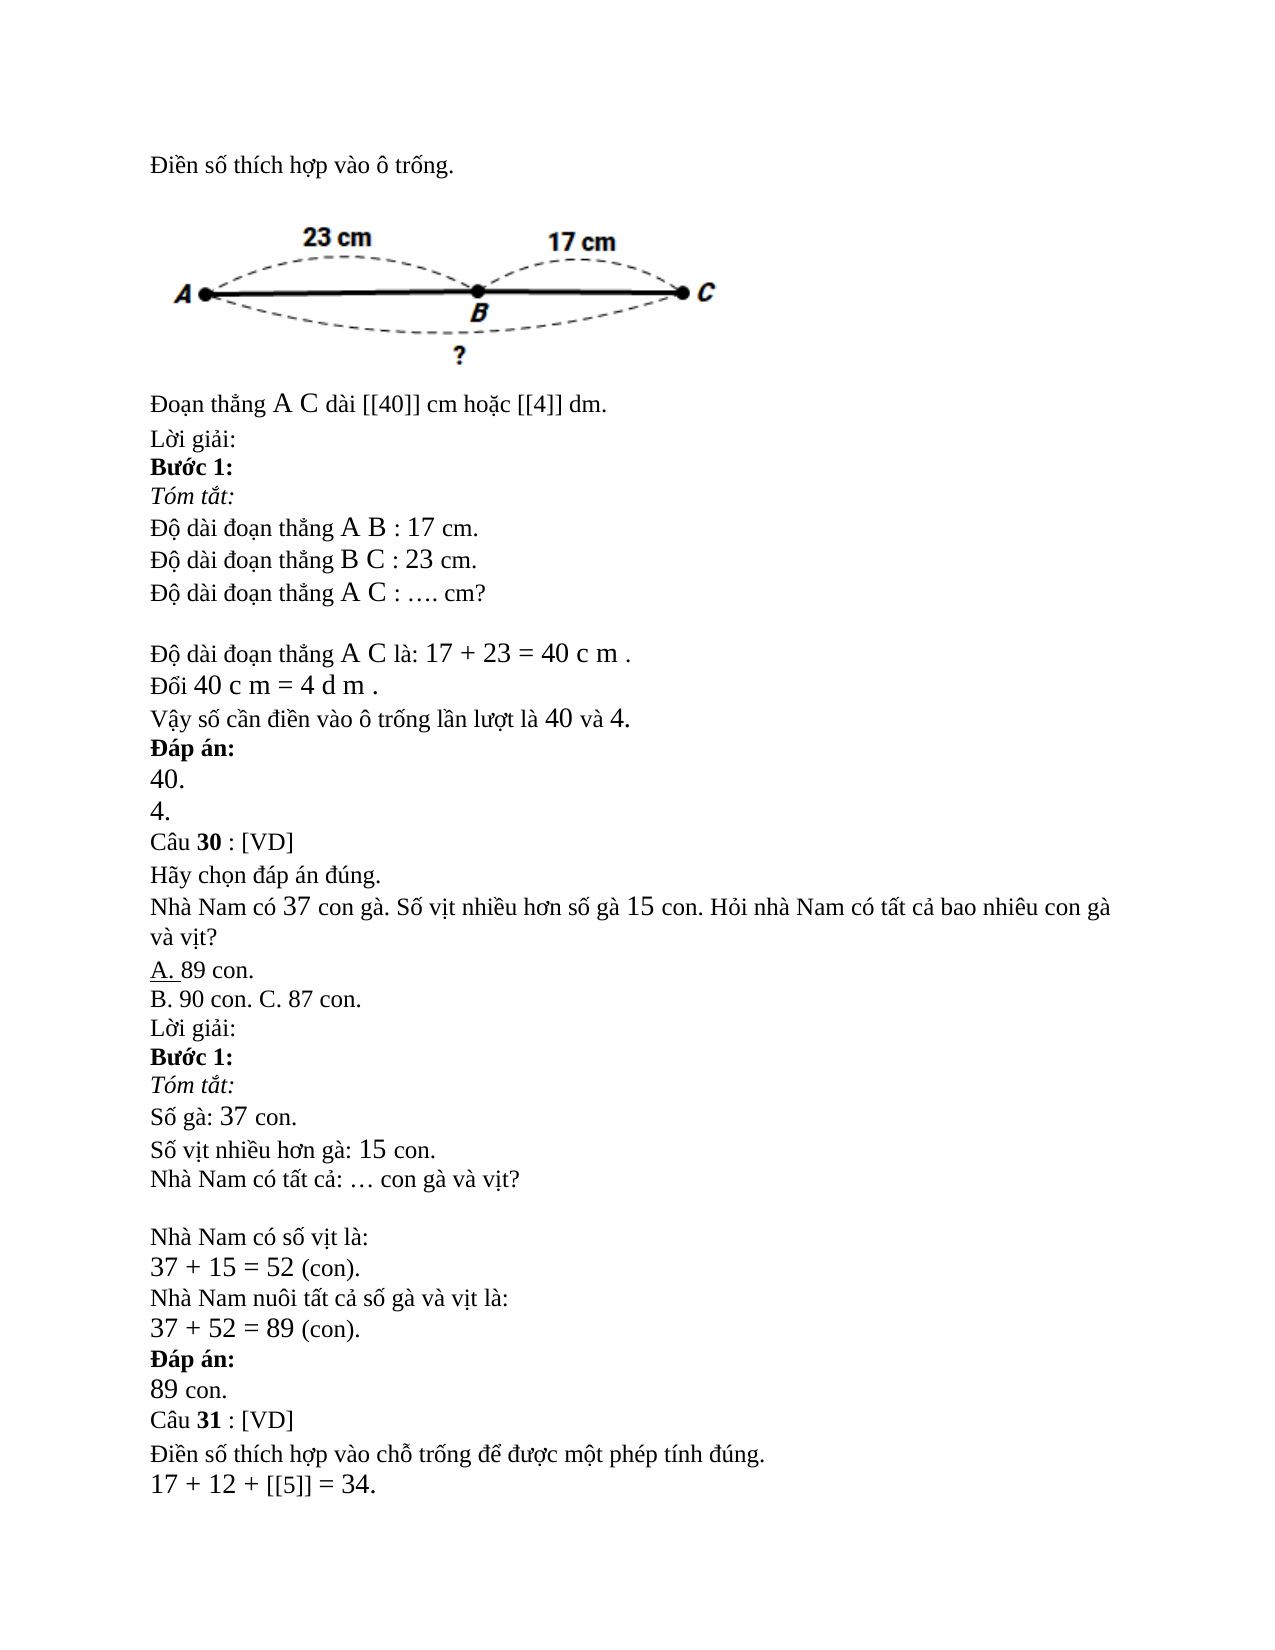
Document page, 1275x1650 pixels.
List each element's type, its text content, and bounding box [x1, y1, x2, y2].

text B. 90 con. C. 87 con. [150, 984, 1125, 1013]
text Tóm tắt: Độ dài đoạn thẳng A B : 17 cm. Độ dài đoạn thẳng B C : 23 cm. Độ dài đoạn thẳng A C : …. cm? Độ dài đoạn thẳng A C là: 17 + 23 = 40 c m . Đổi 40 c m = 4 d m . Vậy số cần điền vào ô trống lần lượt là 40 và 4. Đáp án: 40. 4. [150, 481, 1125, 827]
text A. 89 con. [150, 956, 1125, 984]
text Bước 1: [150, 452, 1125, 481]
text Câu 30 : [VD] [150, 827, 1125, 855]
text Hãy chọn đáp án đúng. Nhà Nam có 37 con gà. Số vịt nhiều hơn số gà 15 con. Hỏi nhà Nam có tất cả bao nhiêu con gà và vịt? [150, 861, 1125, 950]
text Câu 31 : [VD] [150, 1405, 1125, 1434]
picture [150, 207, 737, 387]
text Tóm tắt: Số gà: 37 con. Số vịt nhiều hơn gà: 15 con. Nhà Nam có tất cả: … con gà và vịt? Nhà Nam có số vịt là: 37 + 15 = 52 (con). Nhà Nam nuôi tất cả số gà và vịt là: 37 + 52 = 89 (con). Đáp án: 89 con. [150, 1071, 1125, 1405]
text Lời giải: [150, 424, 1125, 452]
text Lời giải: [150, 1013, 1125, 1042]
text Điền số thích hợp vào chỗ trống để được một phép tính đúng. 17 + 12 + [[5]] = 34. [150, 1439, 1125, 1500]
text Bước 1: [150, 1042, 1125, 1071]
